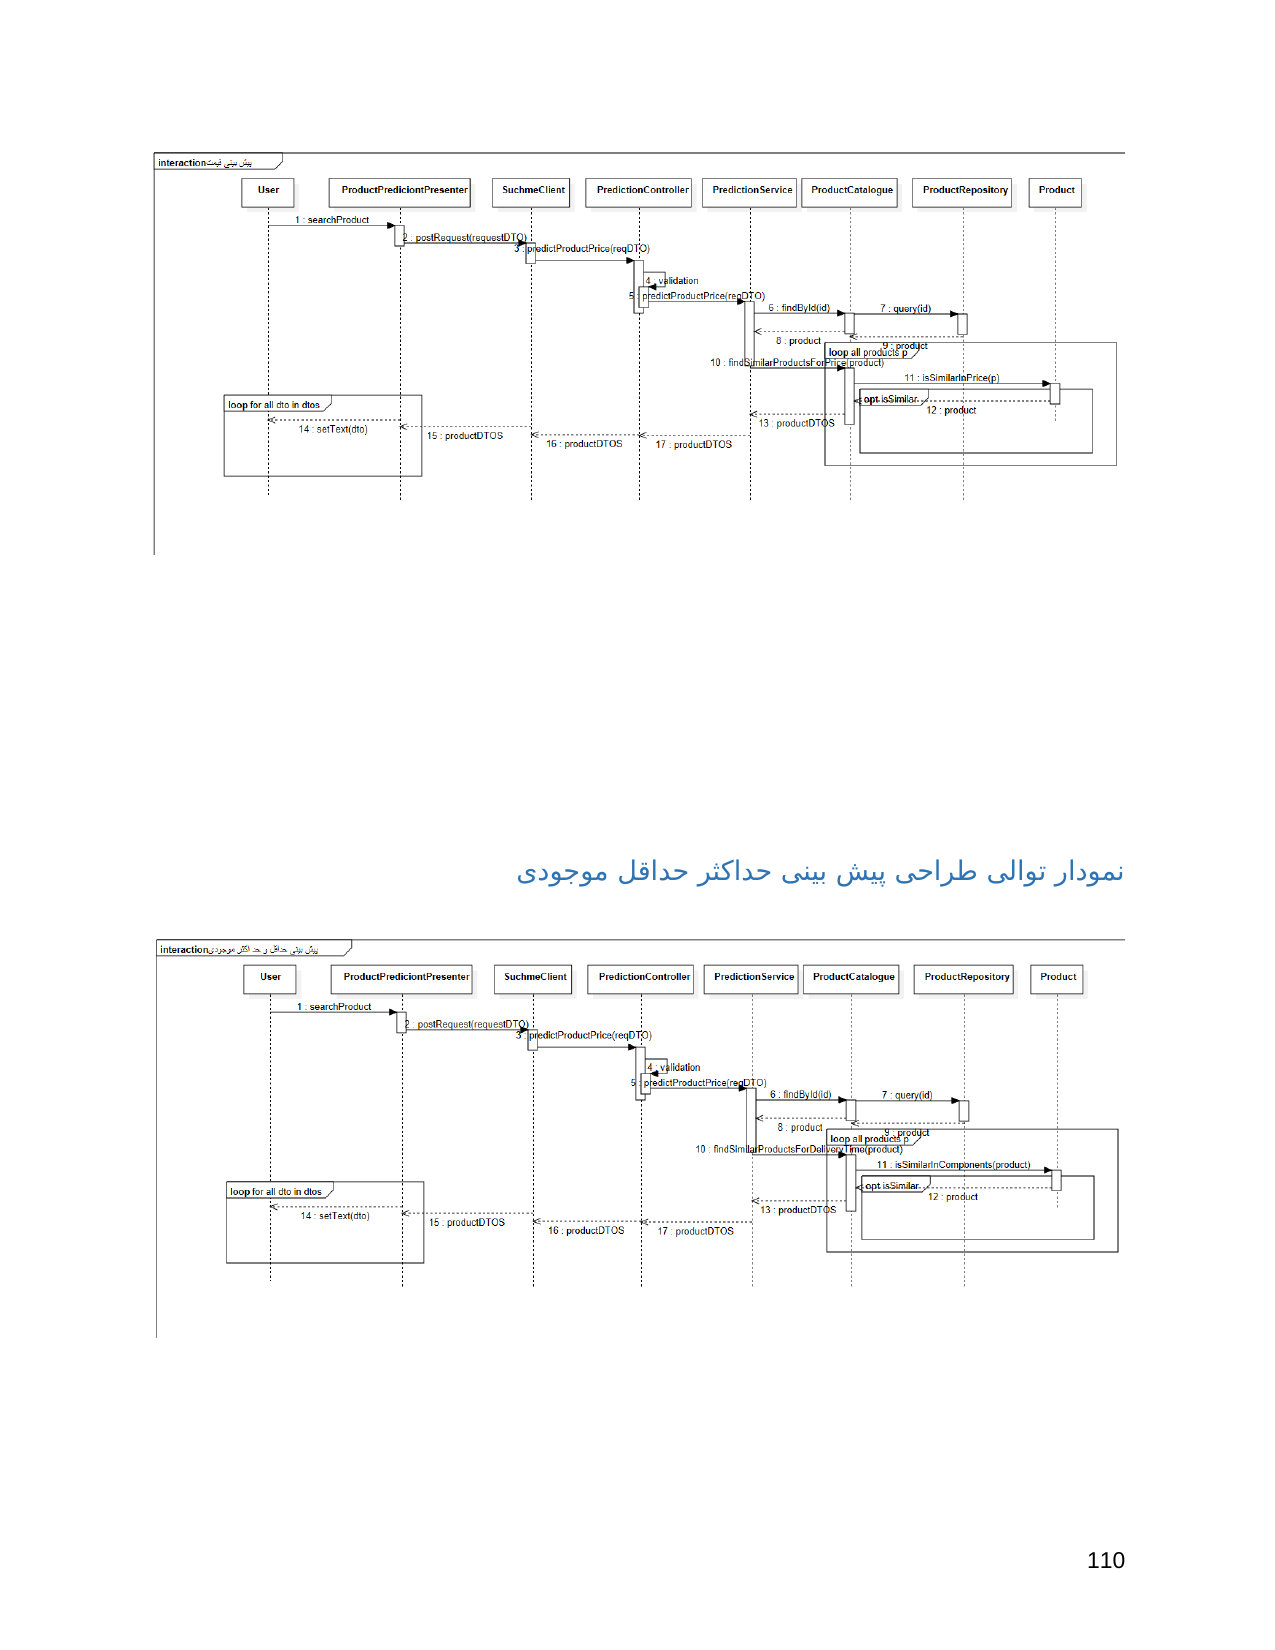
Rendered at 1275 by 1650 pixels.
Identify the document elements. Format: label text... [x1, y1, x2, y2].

picture [151, 935, 1125, 1338]
subtitle نمودار توالی طراحی پیش بینی حداکثر حداقل موجودی [150, 855, 1125, 886]
picture [151, 150, 1125, 555]
